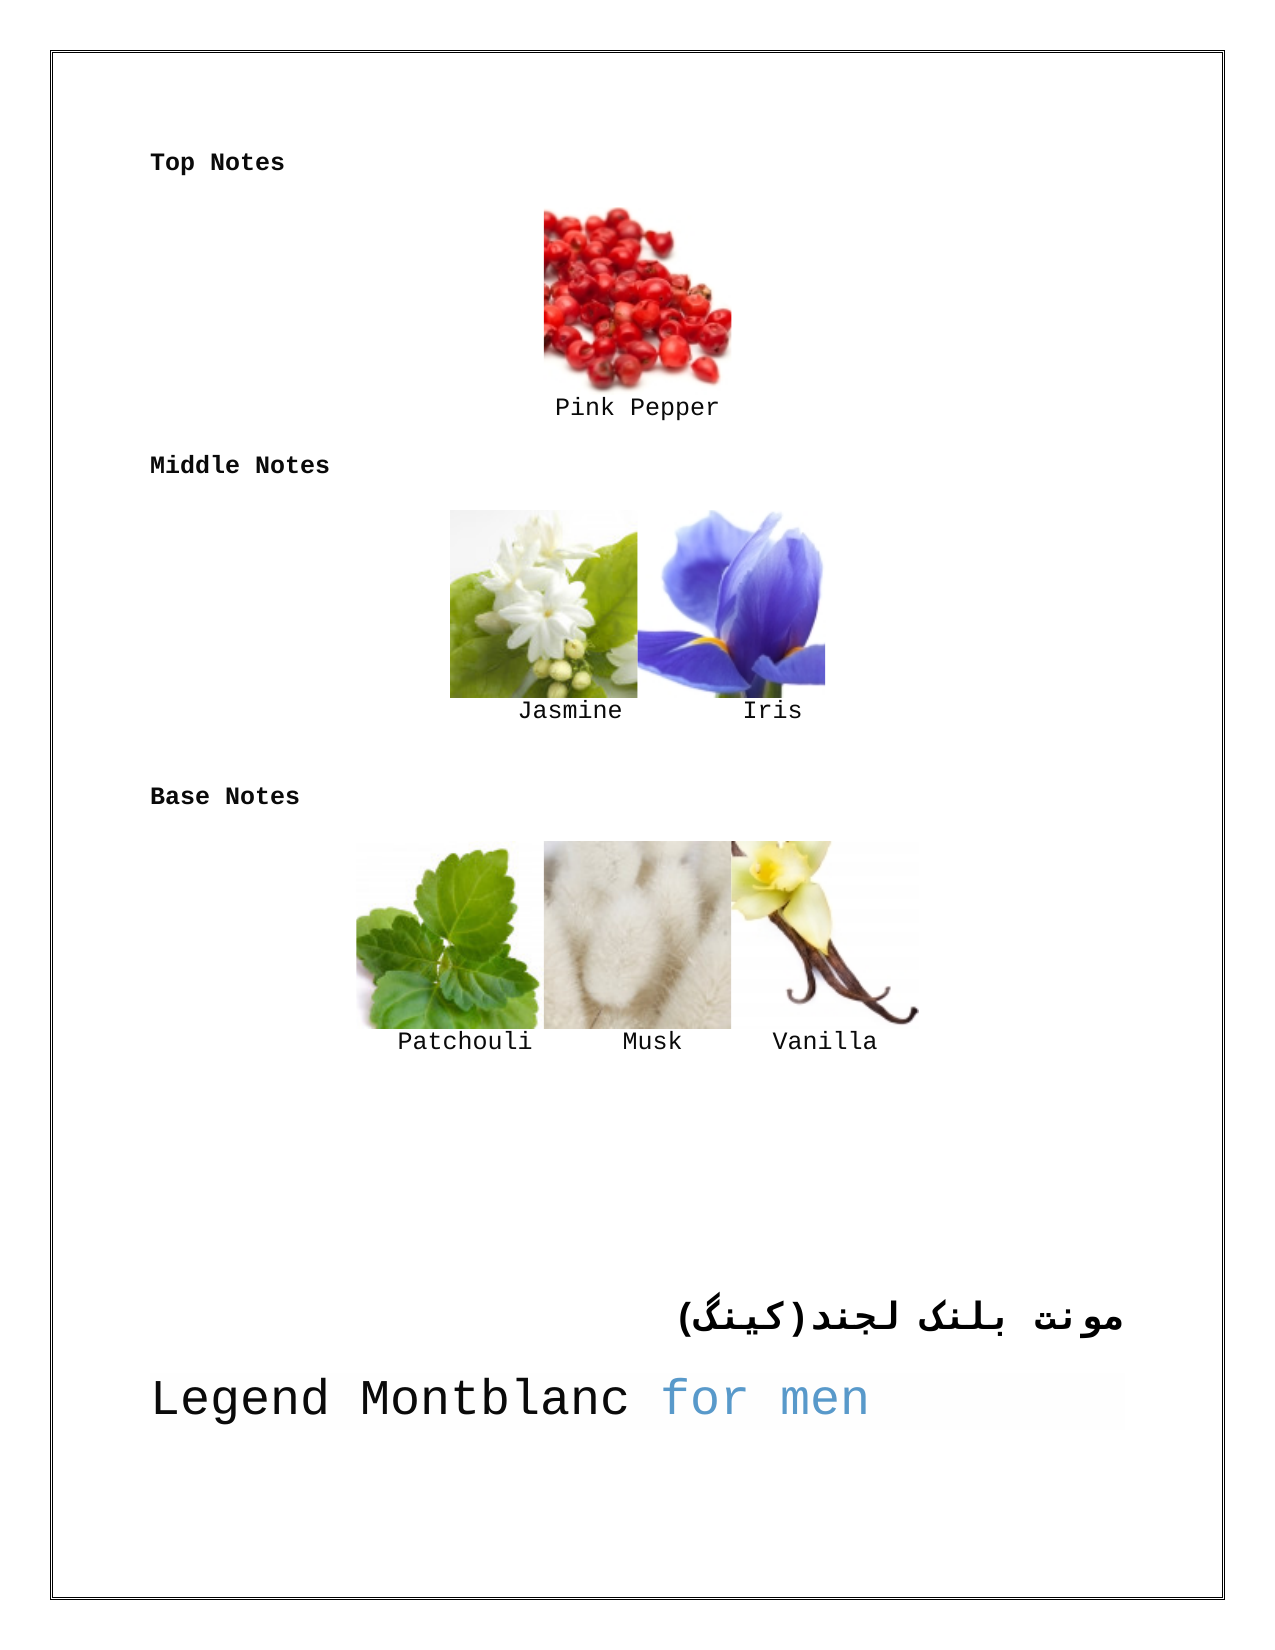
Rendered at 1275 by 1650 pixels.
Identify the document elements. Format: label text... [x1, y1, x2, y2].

text Pink Pepper [150, 395, 1125, 423]
text مونت بلنک لجند(کینگ) [150, 1298, 1125, 1341]
text Middle Notes [150, 452, 1125, 481]
text Patchouli Musk Vanilla [150, 1029, 1125, 1057]
text Base Notes [150, 784, 1125, 812]
text Legend Montblanc for men [150, 1373, 1125, 1430]
picture [450, 510, 826, 698]
picture [356, 841, 919, 1029]
text Top Notes [150, 150, 1125, 178]
picture [543, 207, 732, 395]
text Jasmine Iris [150, 697, 1125, 726]
